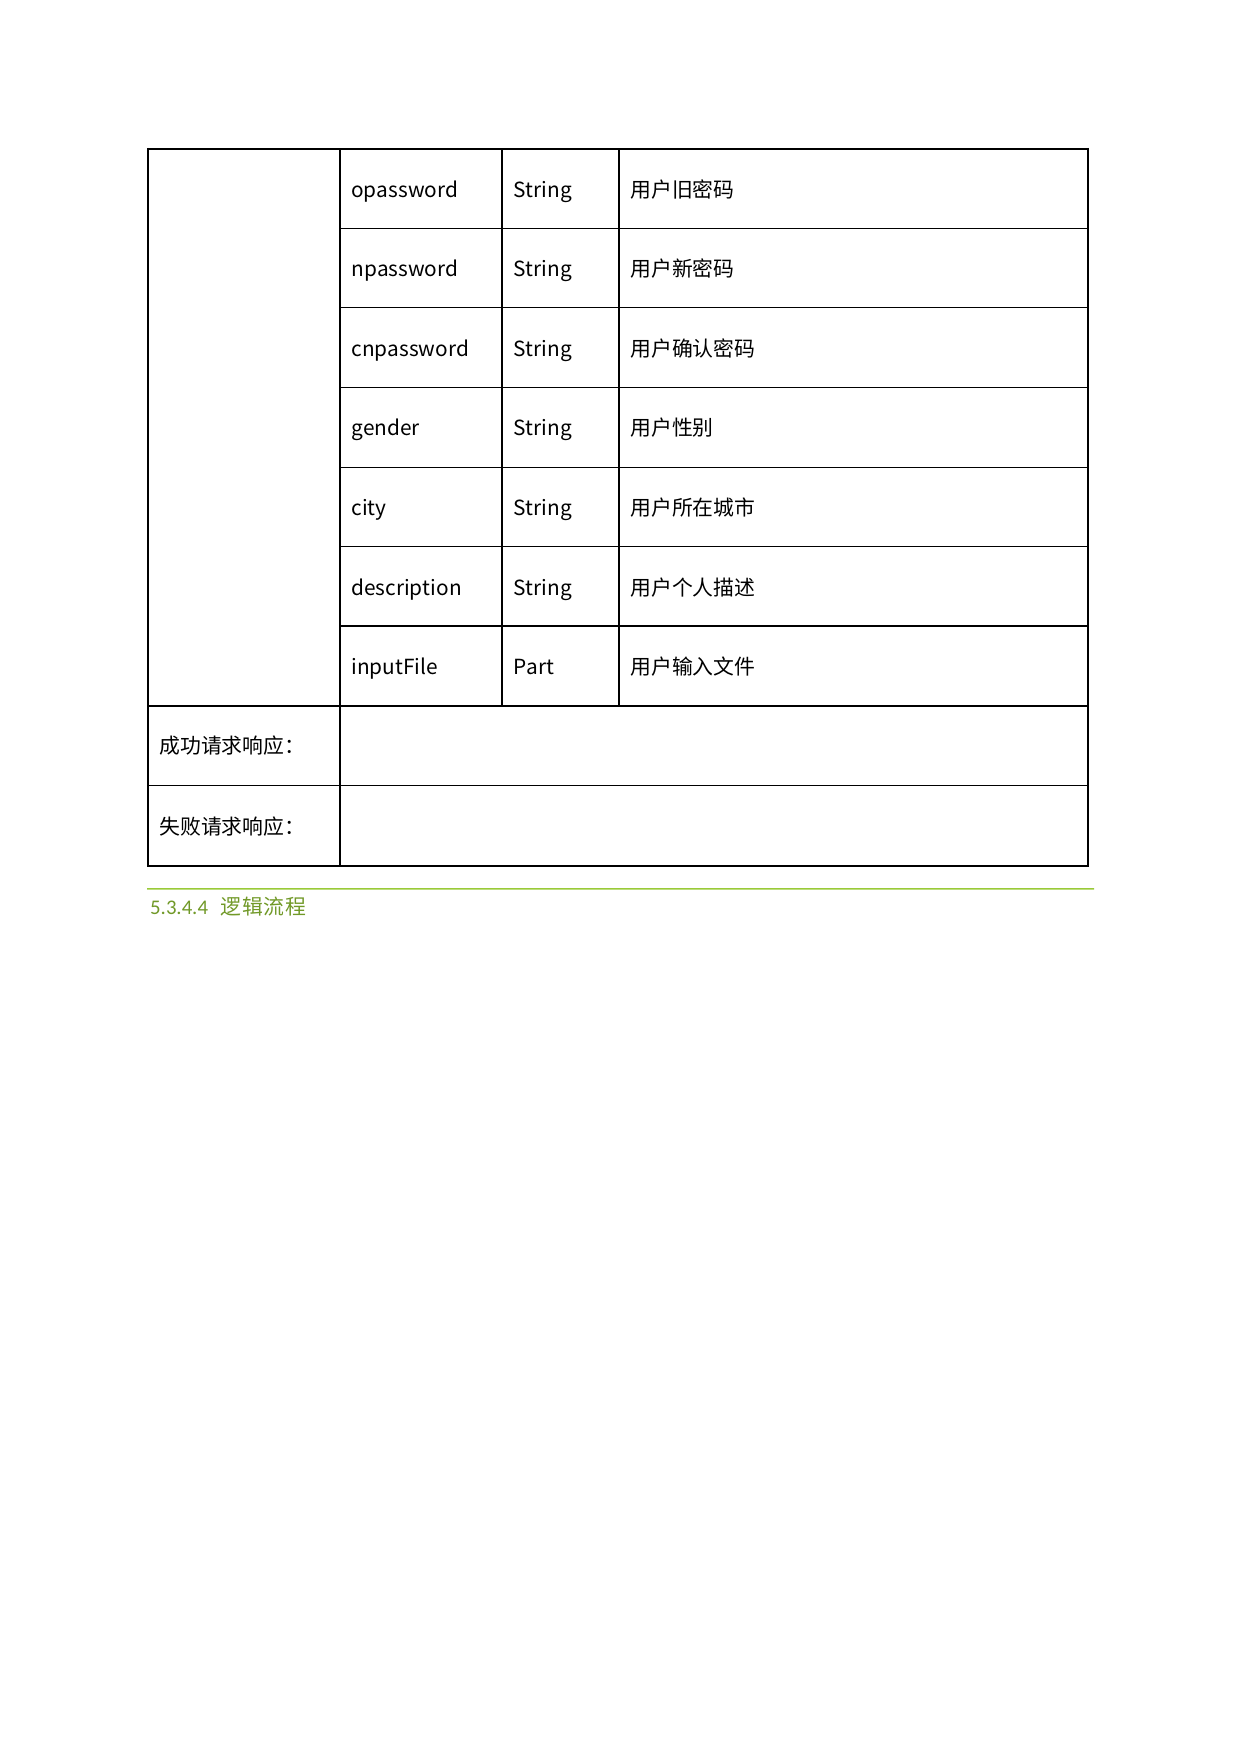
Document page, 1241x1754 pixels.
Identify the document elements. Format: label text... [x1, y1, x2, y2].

table_cell [341, 707, 1087, 785]
table_cell gender [341, 388, 501, 466]
table_cell 失败请求响应： [149, 786, 339, 865]
table_cell 用户所在城市 [620, 468, 1087, 546]
table_header opassword [341, 150, 501, 227]
table_cell cnpassword [341, 308, 501, 387]
table_cell 用户个人描述 [620, 547, 1087, 625]
table_cell city [341, 468, 501, 546]
table_header 用户旧密码 [620, 150, 1087, 227]
table_cell 用户性别 [620, 388, 1087, 466]
table_cell String [503, 547, 618, 625]
table_cell npassword [341, 229, 501, 307]
table_cell String [503, 229, 618, 307]
table_cell 成功请求响应： [149, 707, 339, 785]
table_cell Part [503, 627, 618, 705]
table_cell String [503, 468, 618, 546]
table_cell 用户输入文件 [620, 627, 1087, 705]
table_cell inputFile [341, 627, 501, 705]
table_cell 用户新密码 [620, 229, 1087, 307]
table_cell [341, 786, 1087, 865]
table_cell String [503, 308, 618, 387]
table_header [149, 150, 339, 705]
table_cell String [503, 388, 618, 466]
list 逻辑流程 [150, 887, 1192, 921]
table_cell description [341, 547, 501, 625]
table_cell 用户确认密码 [620, 308, 1087, 387]
table_header String [503, 150, 618, 227]
